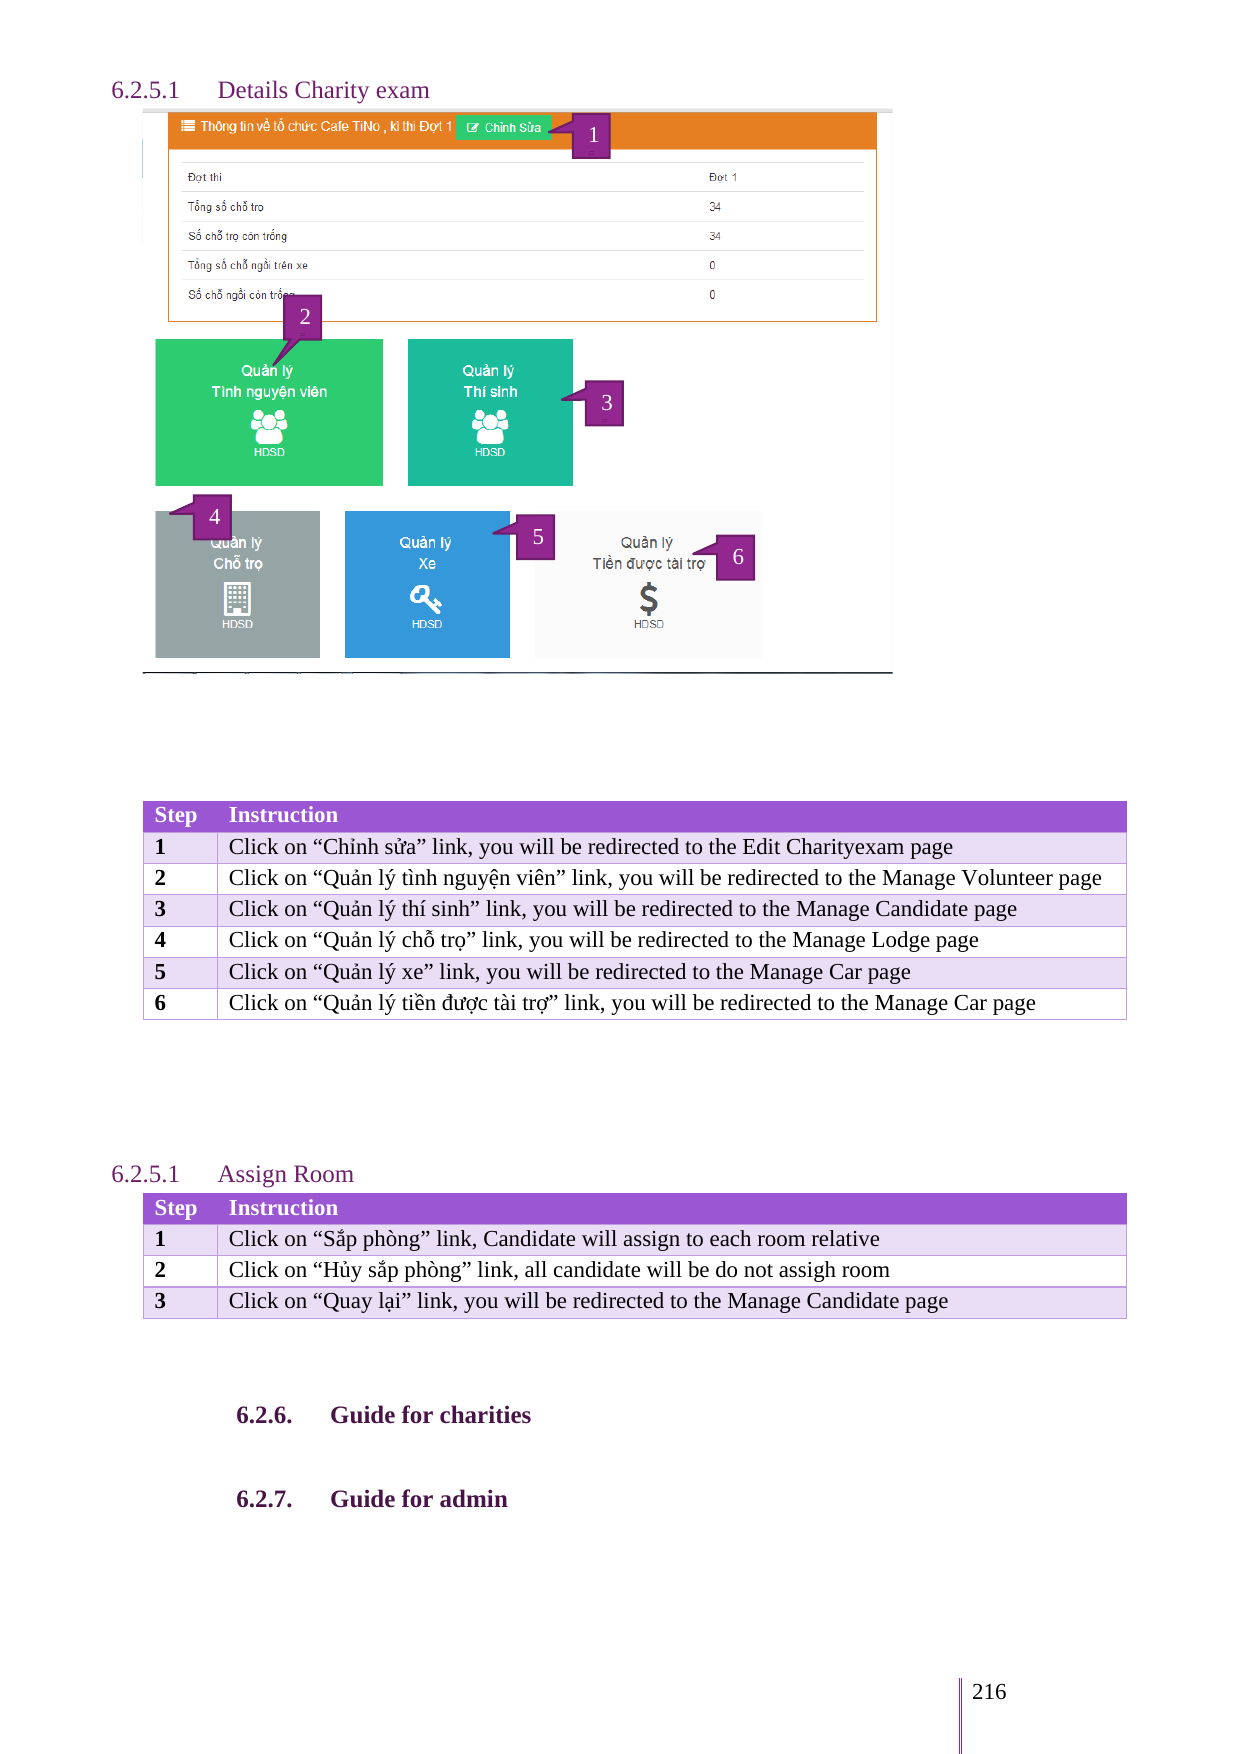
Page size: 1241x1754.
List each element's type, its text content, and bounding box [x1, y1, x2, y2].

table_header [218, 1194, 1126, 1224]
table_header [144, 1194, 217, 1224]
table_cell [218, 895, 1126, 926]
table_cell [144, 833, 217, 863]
subtitle Guide for charities [292, 1400, 1165, 1429]
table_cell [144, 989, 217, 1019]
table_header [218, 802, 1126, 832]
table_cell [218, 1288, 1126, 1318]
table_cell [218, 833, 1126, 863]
subtitle Details Charity exam [180, 75, 1165, 104]
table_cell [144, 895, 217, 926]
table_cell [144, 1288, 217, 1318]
picture [142, 108, 893, 674]
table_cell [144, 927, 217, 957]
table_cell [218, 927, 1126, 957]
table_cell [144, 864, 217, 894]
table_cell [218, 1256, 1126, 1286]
subtitle Assign Room [180, 1159, 1165, 1188]
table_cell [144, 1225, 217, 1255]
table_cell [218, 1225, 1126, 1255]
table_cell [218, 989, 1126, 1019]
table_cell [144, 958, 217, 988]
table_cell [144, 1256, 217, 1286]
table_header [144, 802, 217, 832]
subtitle Guide for admin [292, 1484, 1165, 1513]
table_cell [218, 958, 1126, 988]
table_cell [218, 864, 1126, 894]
